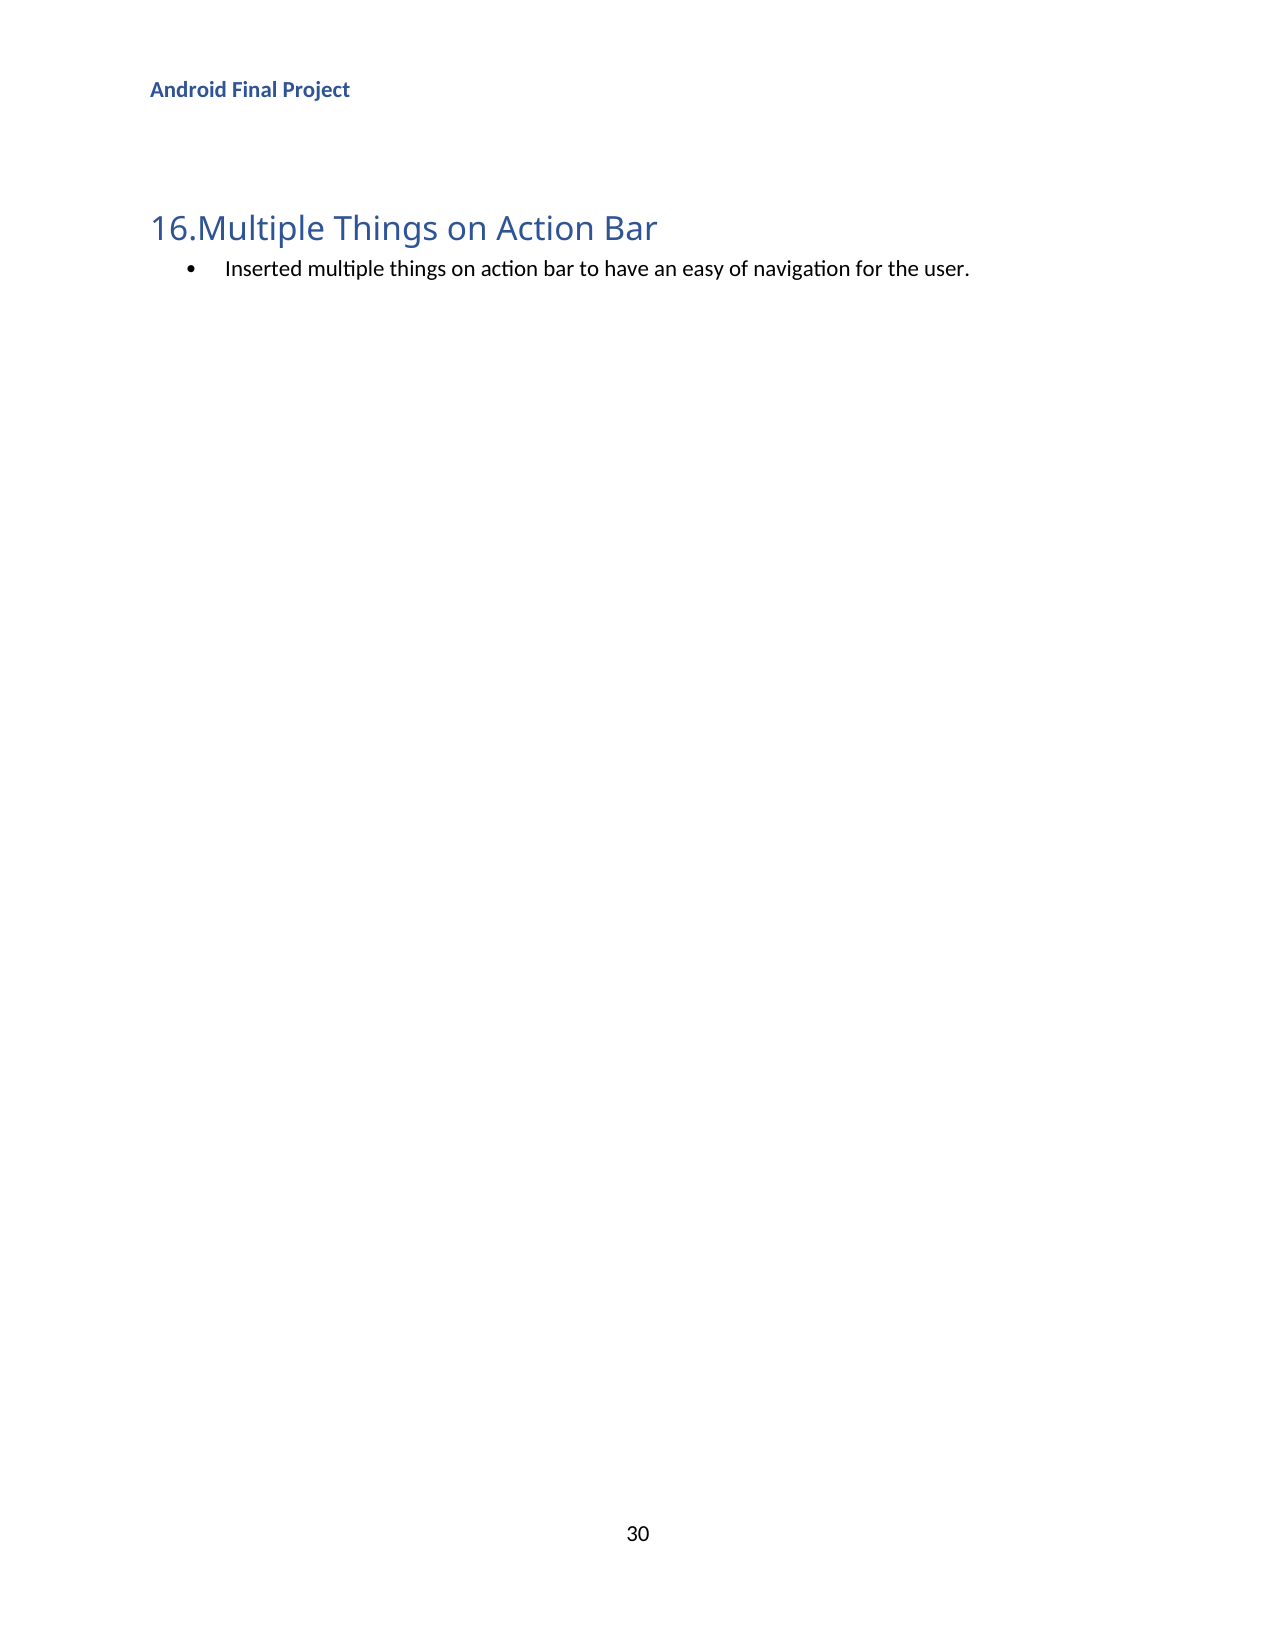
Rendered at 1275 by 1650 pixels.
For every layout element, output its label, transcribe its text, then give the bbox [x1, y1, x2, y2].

list Inserted multiple things on action bar to have an easy of navigation for the user. [187, 254, 1125, 282]
subtitle 16.Multiple Things on Action Bar [150, 205, 1125, 251]
